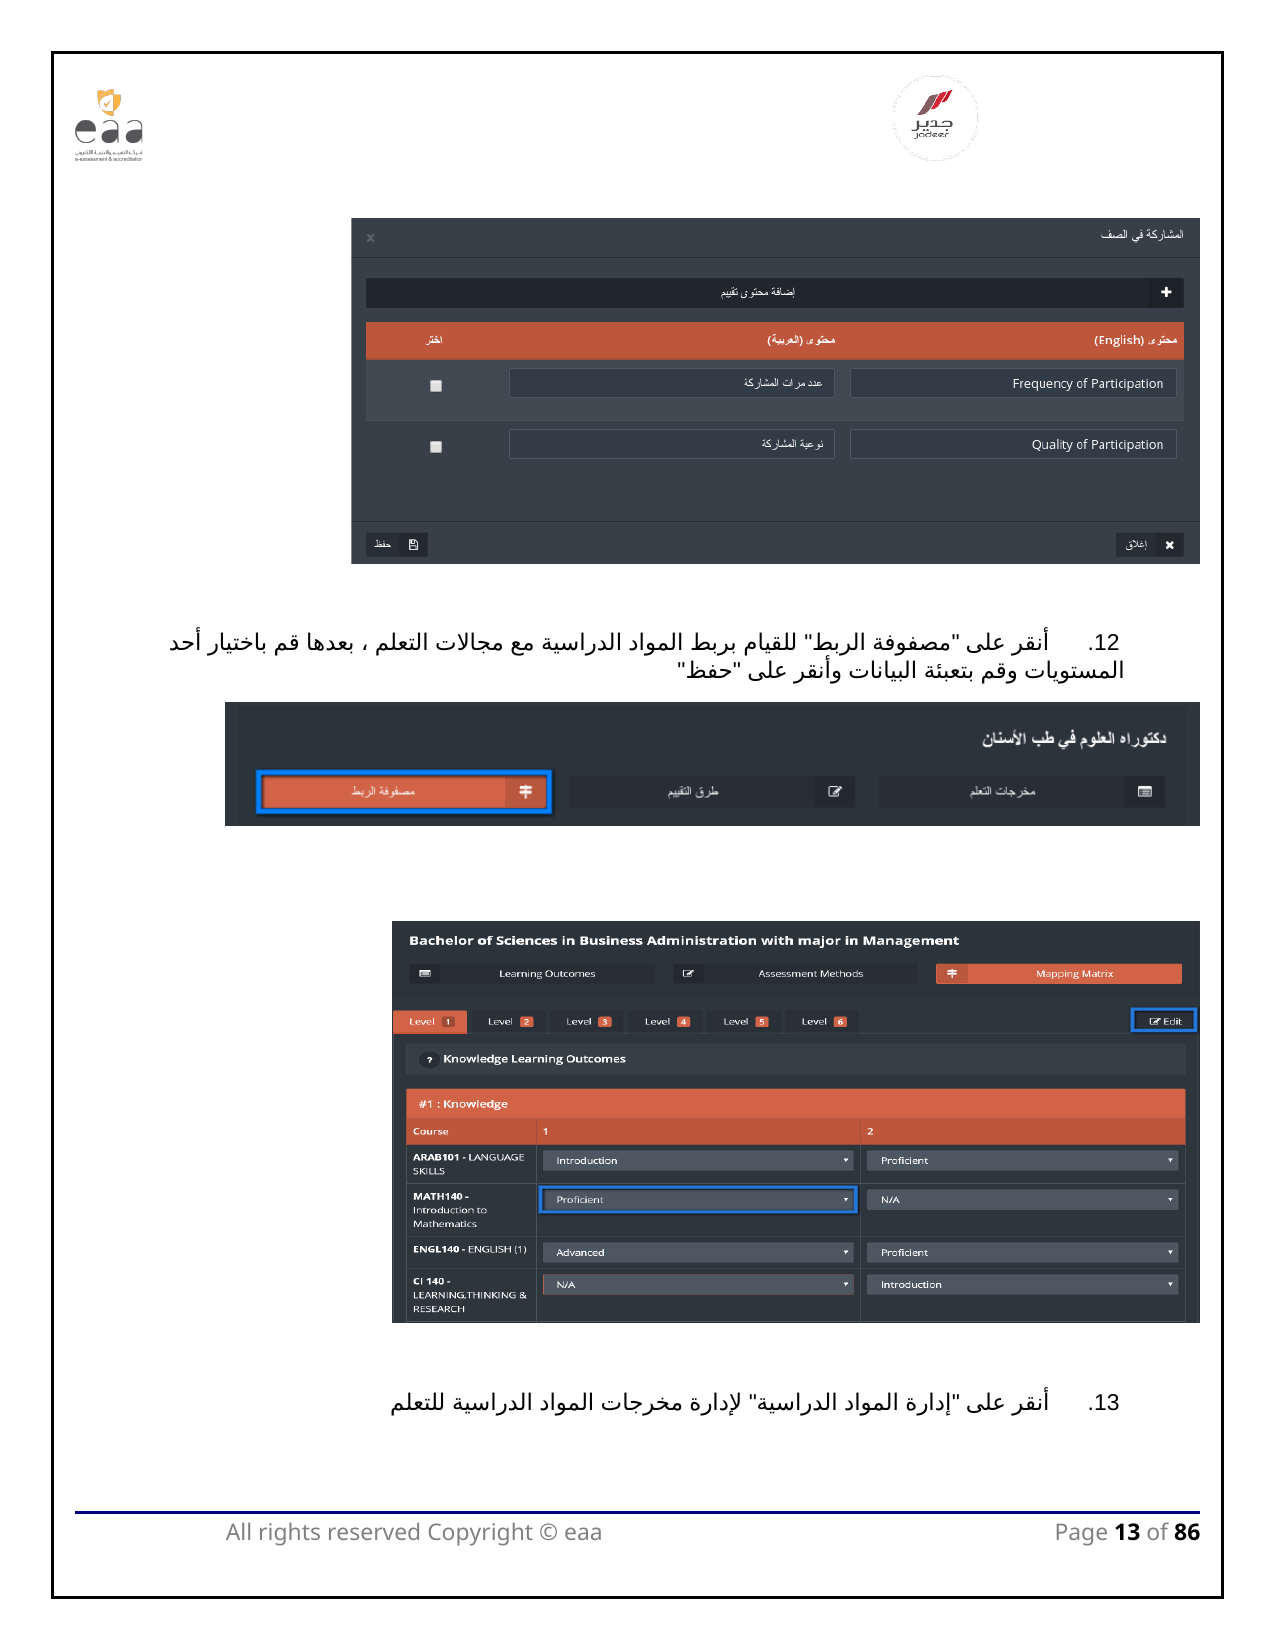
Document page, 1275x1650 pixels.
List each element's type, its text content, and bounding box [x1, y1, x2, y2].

picture [351, 218, 1200, 564]
picture [892, 75, 979, 161]
picture [75, 89, 143, 161]
list أنقر على "إدارة المواد الدراسية" لإدارة مخرجات المواد الدراسية للتعلم [75, 1389, 1125, 1415]
picture [225, 702, 1200, 826]
picture [392, 921, 1200, 1323]
list أنقر على "مصفوفة الربط" للقيام بربط المواد الدراسية مع مجالات التعلم ، بعدها قم باختيار أحد المستويات وقم بتعبئة البيانات وأنقر على "حفظ" [75, 629, 1125, 684]
